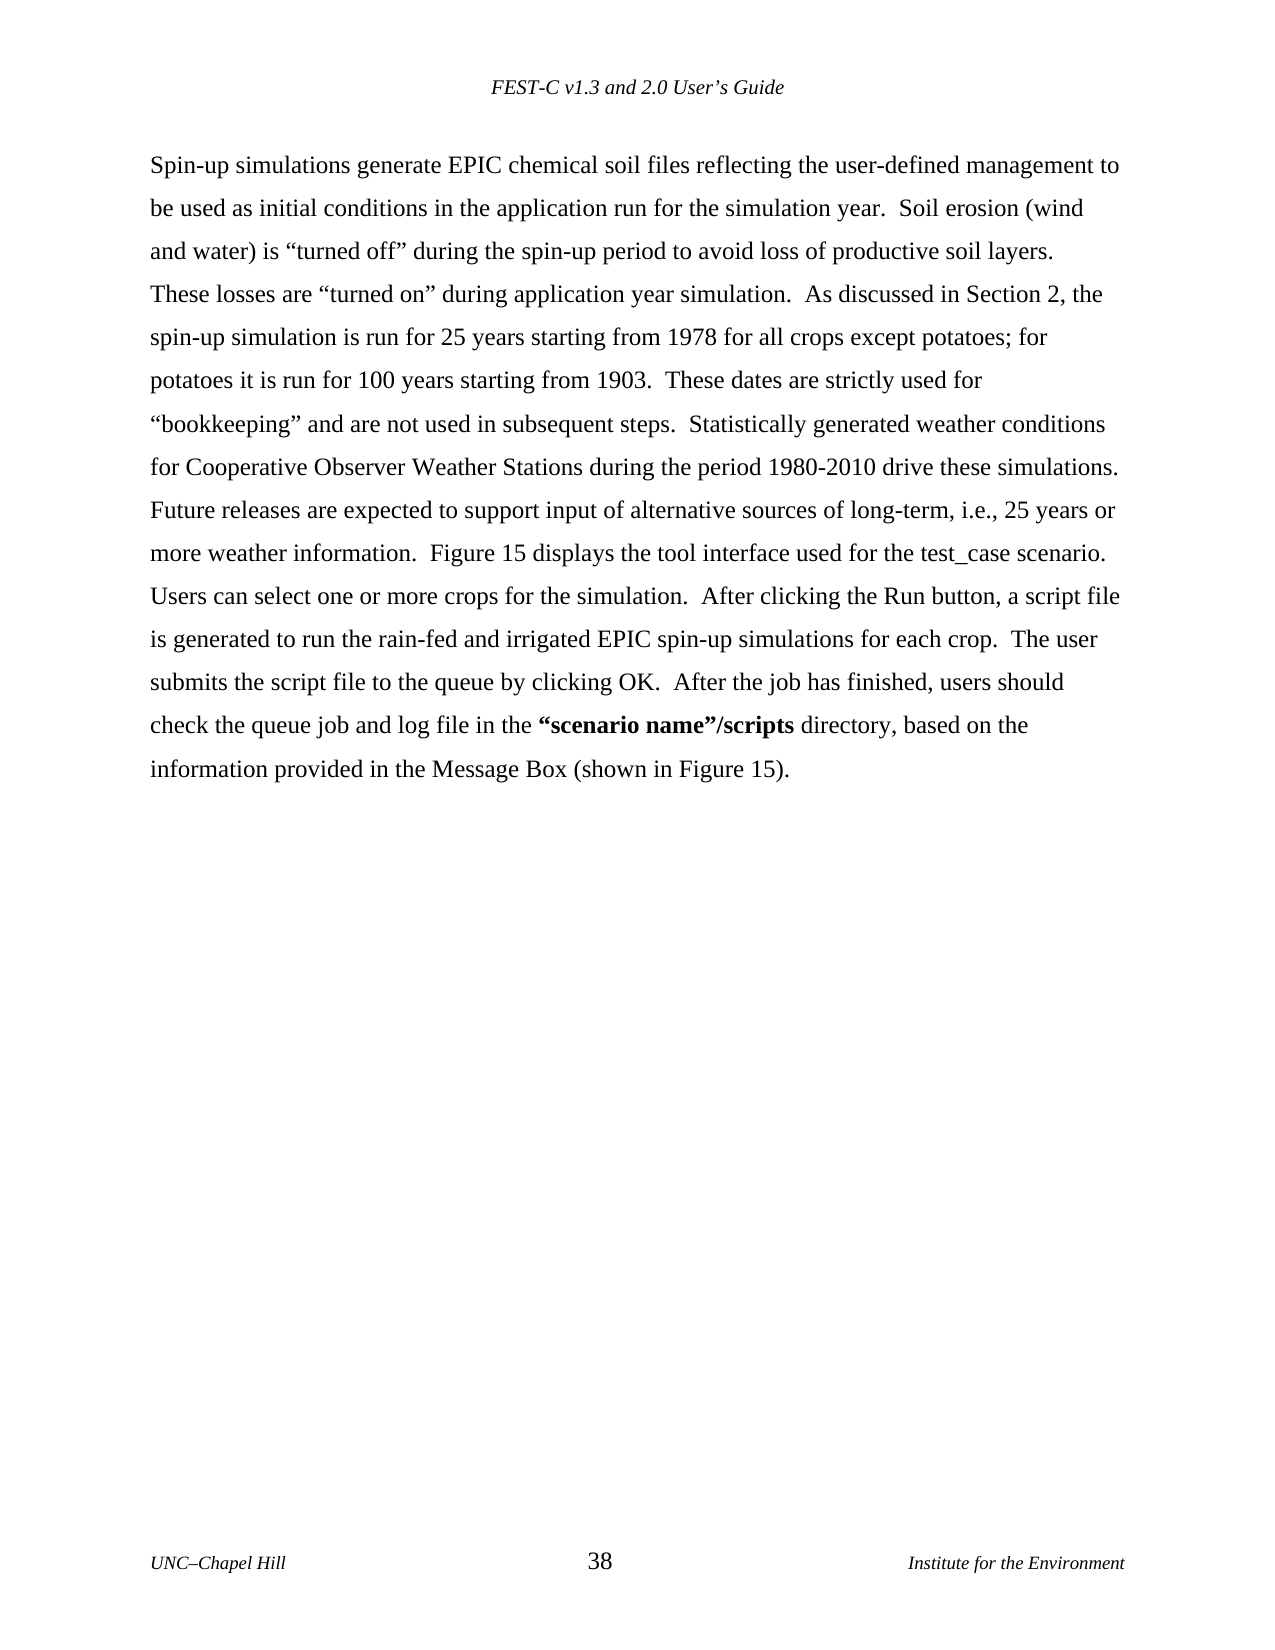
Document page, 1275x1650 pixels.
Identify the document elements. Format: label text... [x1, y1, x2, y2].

text Spin-up simulations generate EPIC chemical soil files reflecting the user-defined management to be used as initial conditions in the application run for the simulation year. Soil erosion (wind and water) is “turned off” during the spin-up period to avoid loss of productive soil layers. These losses are “turned on” during application year simulation. As discussed in Section 2, the spin-up simulation is run for 25 years starting from 1978 for all crops except potatoes; for potatoes it is run for 100 years starting from 1903. These dates are strictly used for “bookkeeping” and are not used in subsequent steps. Statistically generated weather conditions for Cooperative Observer Weather Stations during the period 1980-2010 drive these simulations. Future releases are expected to support input of alternative sources of long-term, i.e., 25 years or more weather information. Figure 15 displays the tool interface used for the test_case scenario. Users can select one or more crops for the simulation. After clicking the Run button, a script file is generated to run the rain-fed and irrigated EPIC spin-up simulations for each crop. The user submits the script file to the queue by clicking OK. After the job has finished, users should check the queue job and log file in the “scenario name”/scripts directory, based on the information provided in the Message Box (shown in Figure 15). [150, 150, 1125, 782]
